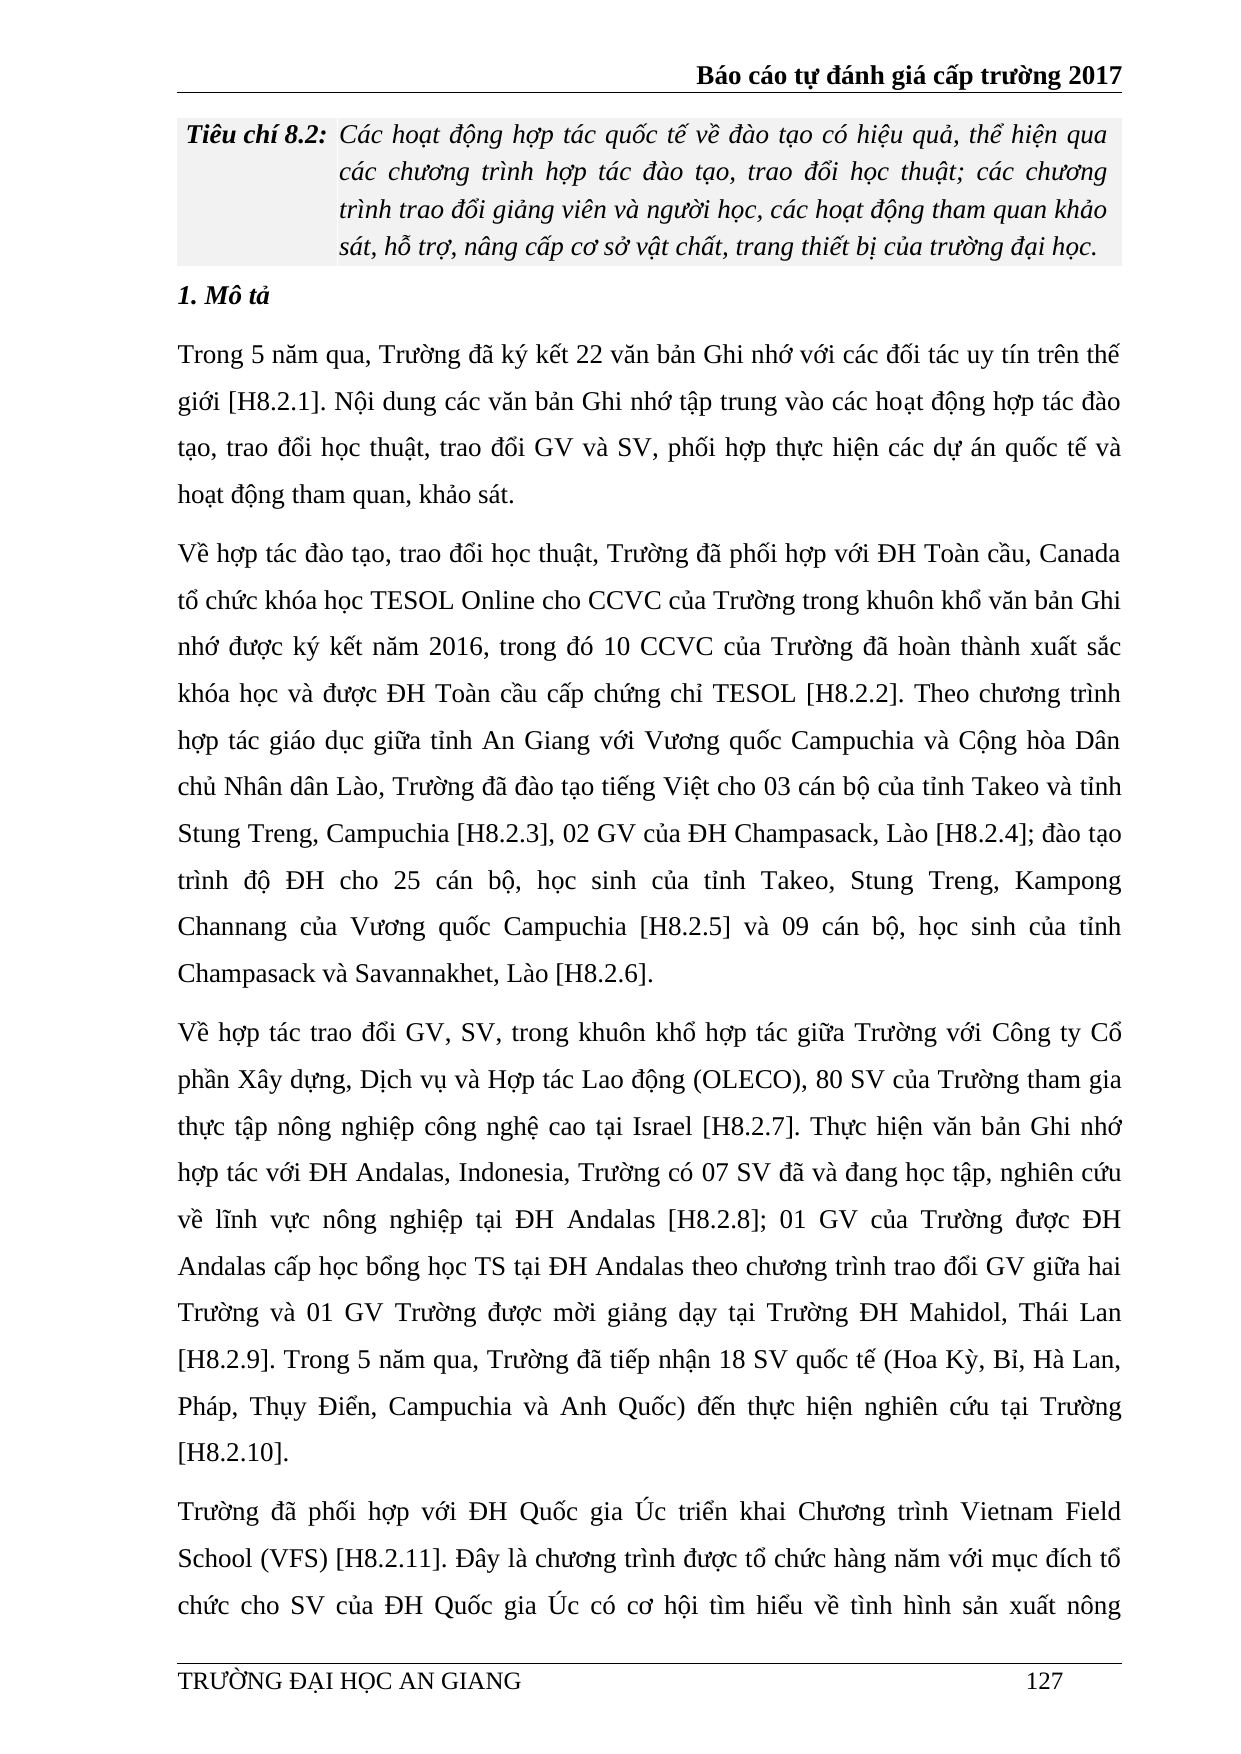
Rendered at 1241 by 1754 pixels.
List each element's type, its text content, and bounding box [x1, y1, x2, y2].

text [177, 1496, 1122, 1620]
text Trong 5 năm qua, Trường đã ký kết 22 văn bản Ghi nhớ với các đối tác uy tín trên thế giới [H8.2.1]. Nội dung các văn bản Ghi nhớ tập trung vào các hoạt động hợp tác đào tạo, trao đổi học thuật, trao đổi GV và SV, phối hợp thực hiện các dự án quốc tế và hoạt động tham quan, khảo sát. [177, 338, 1122, 509]
text Về hợp tác trao đổi GV, SV, trong khuôn khổ hợp tác giữa Trường với Công ty Cổ phần Xây dựng, Dịch vụ và Hợp tác Lao động (OLECO), 80 SV của Trường tham gia thực tập nông nghiệp công nghệ cao tại Israel [H8.2.7]. Thực hiện văn bản Ghi nhớ hợp tác với ĐH Andalas, Indonesia, Trường có 07 SV đã và đang học tập, nghiên cứu về lĩnh vực nông nghiệp tại ĐH Andalas [H8.2.8]; 01 GV của Trường được ĐH Andalas cấp học bổng học TS tại ĐH Andalas theo chương trình trao đổi GV giữa hai Trường và 01 GV Trường được mời giảng dạy tại Trường ĐH Mahidol, Thái Lan [H8.2.9]. Trong 5 năm qua, Trường đã tiếp nhận 18 SV quốc tế (Hoa Kỳ, Bỉ, Hà Lan, Pháp, Thụy Điển, Campuchia và Anh Quốc) đến thực hiện nghiên cứu tại Trường [H8.2.10]. [177, 1016, 1122, 1467]
text Về hợp tác đào tạo, trao đổi học thuật, Trường đã phối hợp với ĐH Toàn cầu, Canada tổ chức khóa học TESOL Online cho CCVC của Trường trong khuôn khổ văn bản Ghi nhớ được ký kết năm 2016, trong đó 10 CCVC của Trường đã hoàn thành xuất sắc khóa học và được ĐH Toàn cầu cấp chứng chỉ TESOL [H8.2.2]. Theo chương trình hợp tác giáo dục giữa tỉnh An Giang với Vương quốc Campuchia và Cộng hòa Dân chủ Nhân dân Lào, Trường đã đào tạo tiếng Việt cho 03 cán bộ của tỉnh Takeo và tỉnh Stung Treng, Campuchia [H8.2.3], 02 GV của ĐH Champasack, Lào [H8.2.4]; đào tạo trình độ ĐH cho 25 cán bộ, học sinh của tỉnh Takeo, Stung Treng, Kampong Channang của Vương quốc Campuchia [H8.2.5] và 09 cán bộ, học sinh của tỉnh Champasack và Savannakhet, Lào [H8.2.6]. [177, 537, 1122, 988]
text 1. Mô tả [177, 279, 1122, 310]
table_header Các hoạt động hợp tác quốc tế về đào tạo có hiệu quả, thể hiện qua các chương trình hợp tác đào tạo, trao đổi học thuật; các chương trình trao đổi giảng viên và người học, các hoạt động tham quan khảo sát, hỗ trợ, nâng cấp cơ sở vật chất, trang thiết bị của trường đại học. [338, 118, 1122, 266]
table_header Tiêu chí 8.2: [177, 118, 337, 266]
